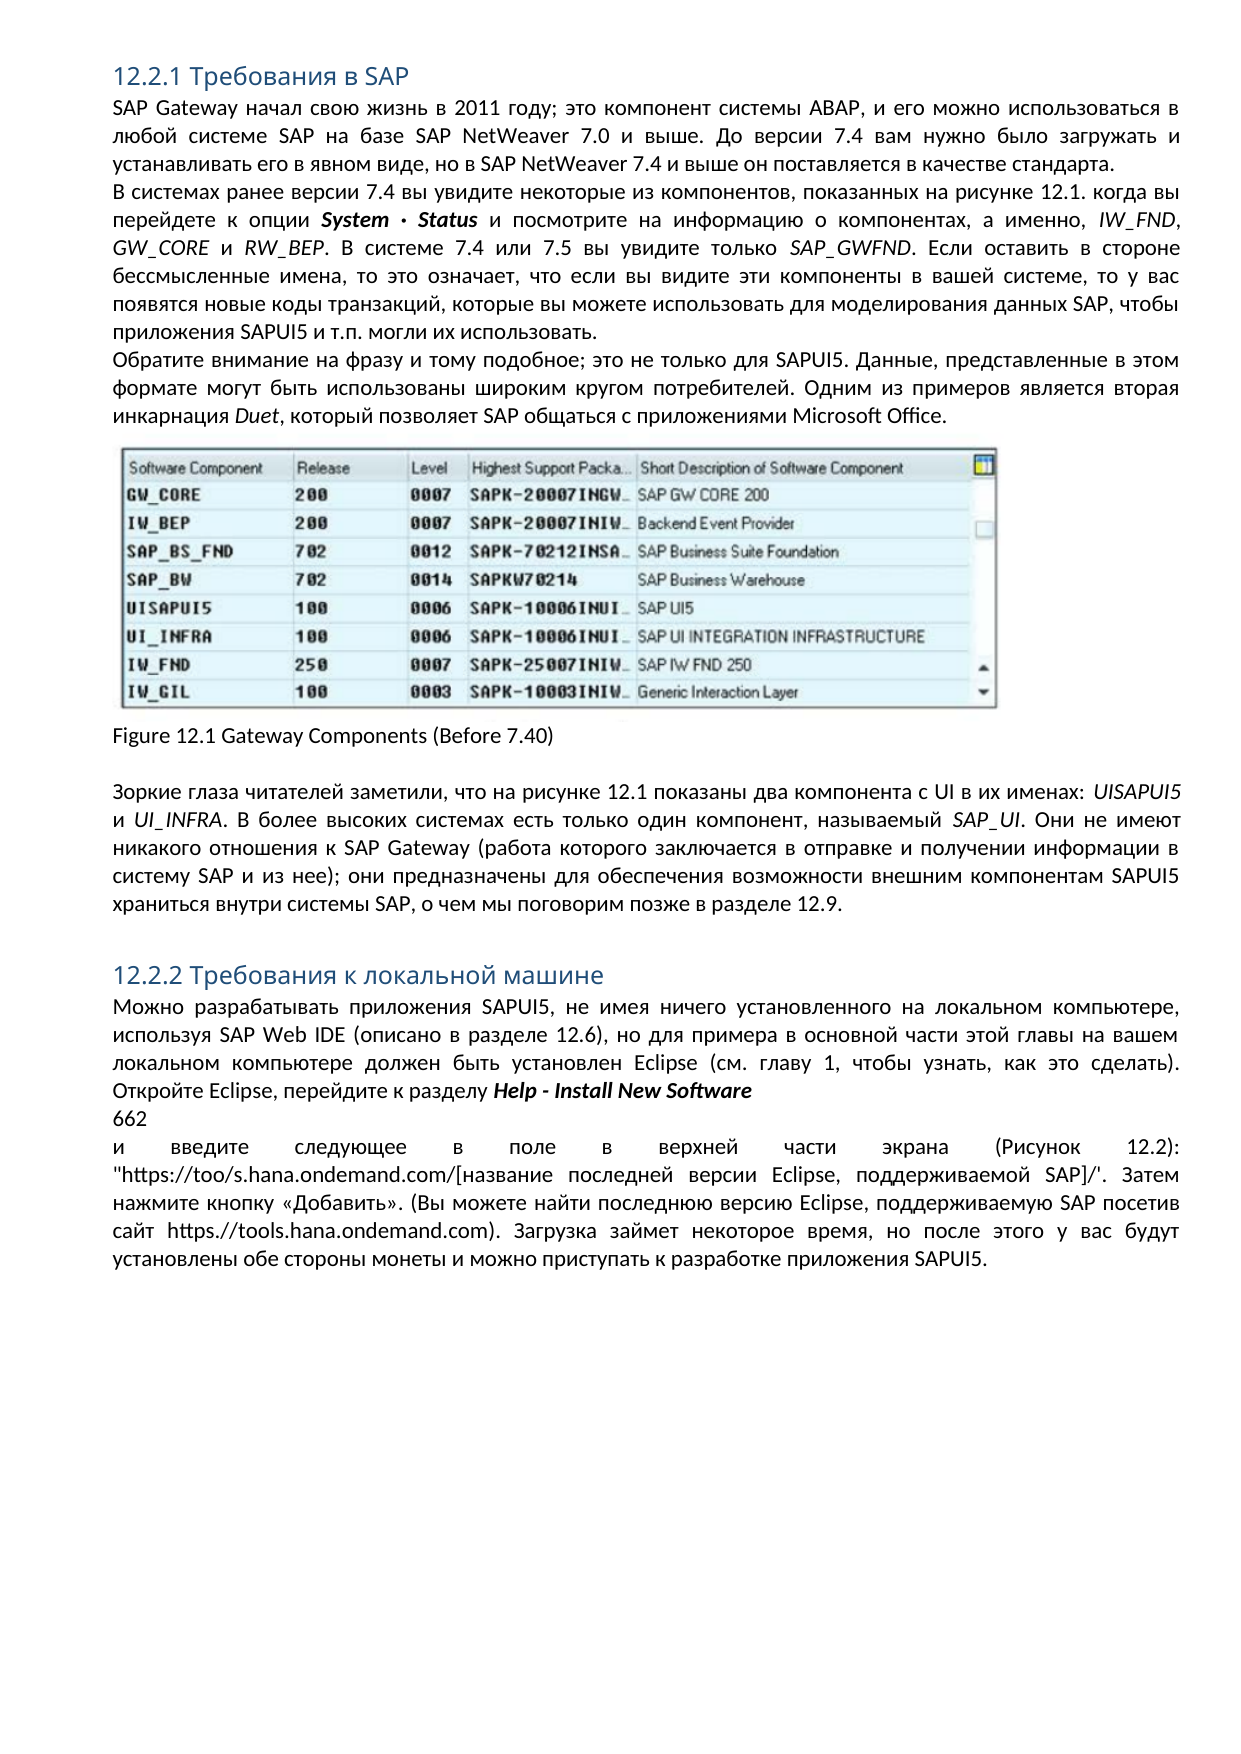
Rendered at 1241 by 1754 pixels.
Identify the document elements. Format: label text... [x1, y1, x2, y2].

text Figure 12.1 Gateway Components (Before 7.40) [112, 721, 1181, 749]
subtitle 12.2.2 Требования к локальной машине [112, 958, 1181, 992]
text Обратите внимание на фразу и тому подобное; это не только для SAPUI5. Данные, представленные в этом формате могут быть использованы широким кругом потребителей. Одним из примеров является вторая инкарнация Duet, который позволяет SAP общаться с приложениями Microsoft Office. [112, 345, 1181, 429]
text SAP Gateway начал свою жизнь в 2011 году; это компонент системы ABAP, и его можно использоваться в любой системе SAP на базе SAP NetWeaver 7.0 и выше. До версии 7.4 вам нужно было загружать и устанавливать его в явном виде, но в SAP NetWeaver 7.4 и выше он поставляется в качестве стандарта. [112, 93, 1181, 177]
picture [112, 429, 1087, 722]
text В системах ранее версии 7.4 вы увидите некоторые из компонентов, показанных на рисунке 12.1. когда вы перейдете к опции System · Status и посмотрите на информацию о компонентах, а именно, IW_FND, GW_CORE и RW_BEP. В системе 7.4 или 7.5 вы увидите только SAP_GWFND. Если оставить в стороне бессмысленные имена, то это означает, что если вы видите эти компоненты в вашей системе, то у вас появятся новые коды транзакций, которые вы можете использовать для моделирования данных SAP, чтобы приложения SAPUI5 и т.п. могли их использовать. [112, 177, 1181, 345]
text 662 [112, 1104, 1181, 1132]
text и введите следующее в поле в верхней части экрана (Рисунок 12.2): "https://too/s.hana.ondemand.com/[название последней версии Eclipse, поддерживаемой SAP]/'. Затем нажмите кнопку «Добавить». (Вы можете найти последнюю версию Eclipse, поддерживаемую SAP посетив сайт https.//tools.hana.ondemand.com). Загрузка займет некоторое время, но после этого у вас будут установлены обе стороны монеты и можно приступать к разработке приложения SAPUI5. [112, 1132, 1181, 1272]
text Можно разрабатывать приложения SAPUI5, не имея ничего установленного на локальном компьютере, используя SAP Web IDE (описано в разделе 12.6), но для примера в основной части этой главы на вашем локальном компьютере должен быть установлен Eclipse (см. главу 1, чтобы узнать, как это сделать). Откройте Eclipse, перейдите к разделу Help - Install New Software [112, 992, 1181, 1104]
subtitle 12.2.1 Требования в SAP [112, 59, 1181, 93]
text Зоркие глаза читателей заметили, что на рисунке 12.1 показаны два компонента с UI в их именах: UISAPUI5 и UI_INFRA. В более высоких системах есть только один компонент, называемый SAP_UI. Они не имеют никакого отношения к SAP Gateway (работа которого заключается в отправке и получении информации в систему SAP и из нее); они предназначены для обеспечения возможности внешним компонентам SAPUI5 храниться внутри системы SAP, о чем мы поговорим позже в разделе 12.9. [112, 777, 1181, 917]
